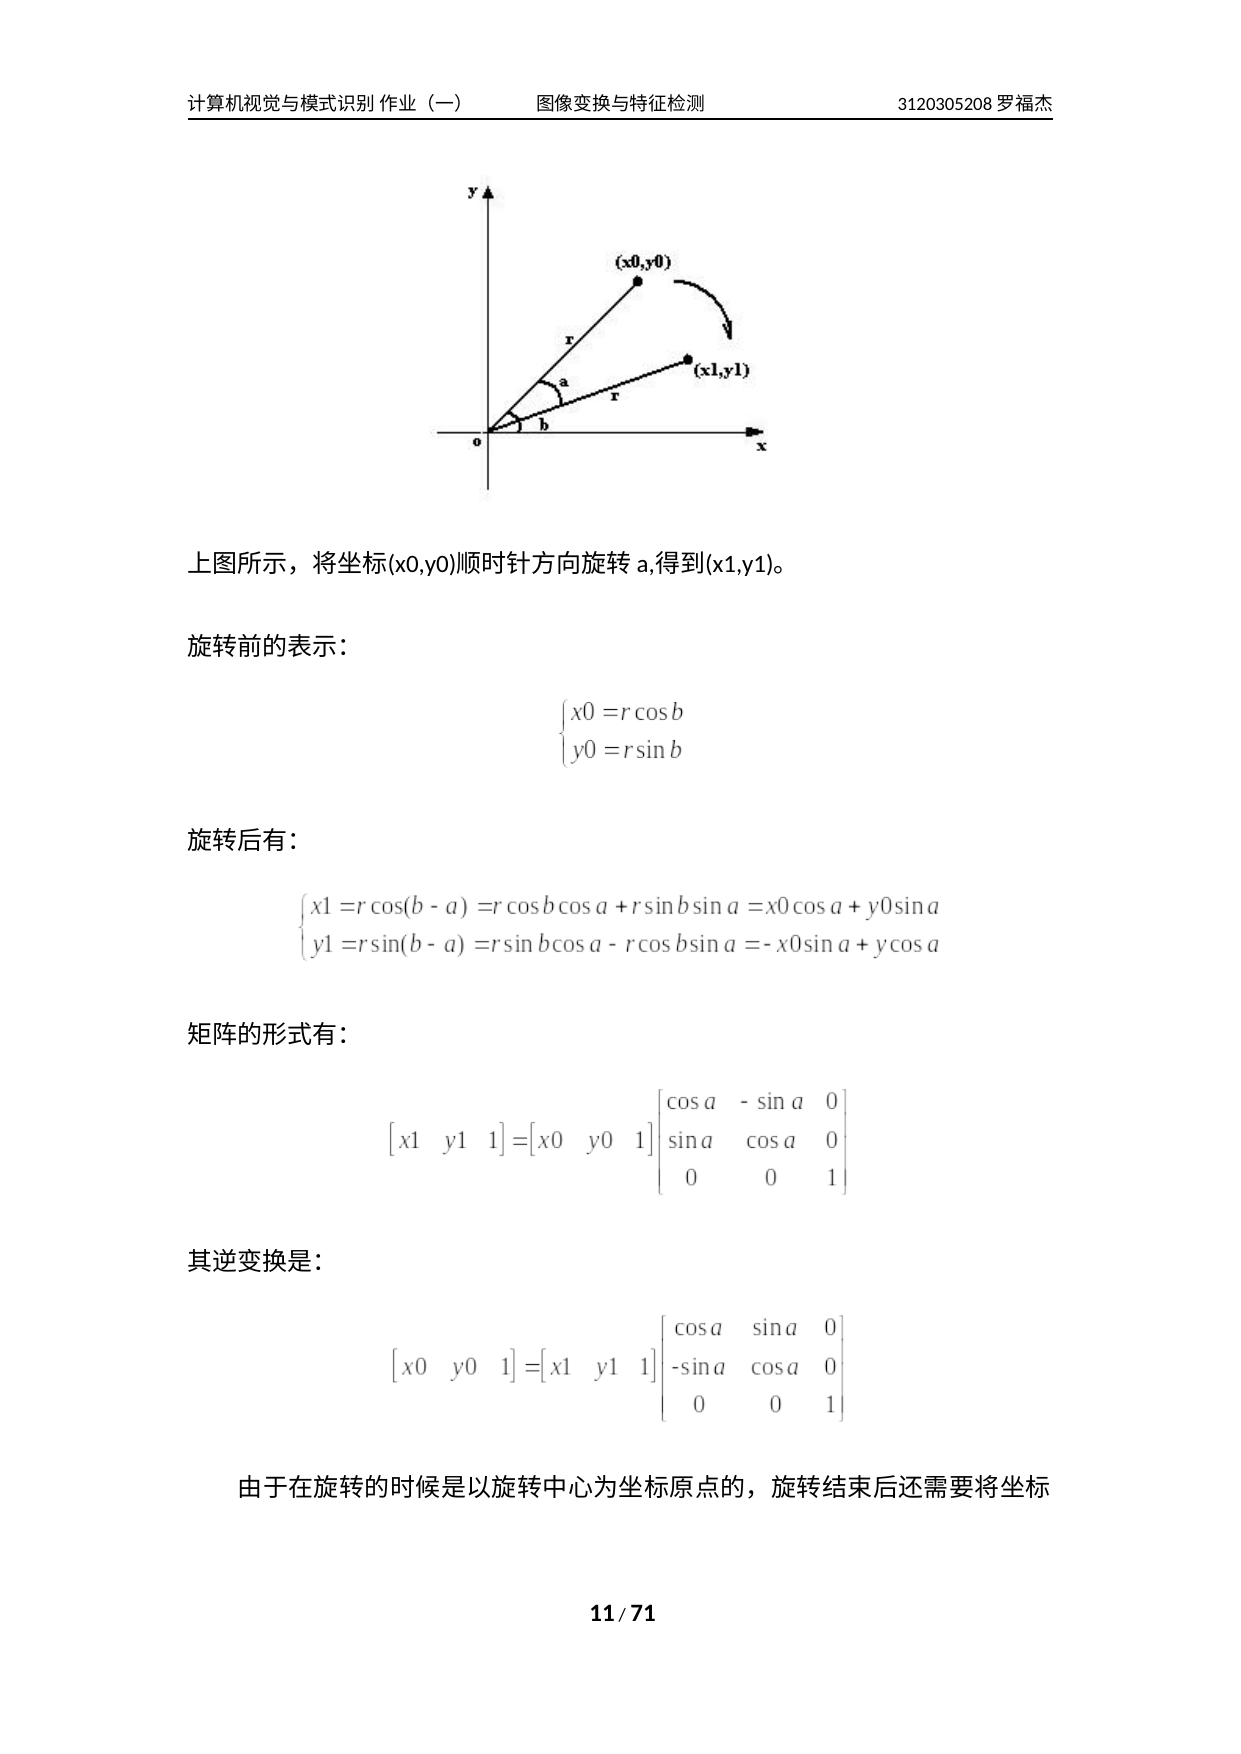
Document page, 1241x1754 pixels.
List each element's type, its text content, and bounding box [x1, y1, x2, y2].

text 其逆变换是： [187, 1227, 1053, 1292]
picture [385, 158, 856, 509]
text 旋转前的表示： [187, 612, 1053, 677]
text 上图所示，将坐标(x0,y0)顺时针方向旋转a,得到(x1,y1)。 [187, 529, 1053, 594]
text 旋转后有： [187, 806, 1053, 871]
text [187, 1453, 1053, 1518]
text 矩阵的形式有： [187, 1000, 1053, 1065]
